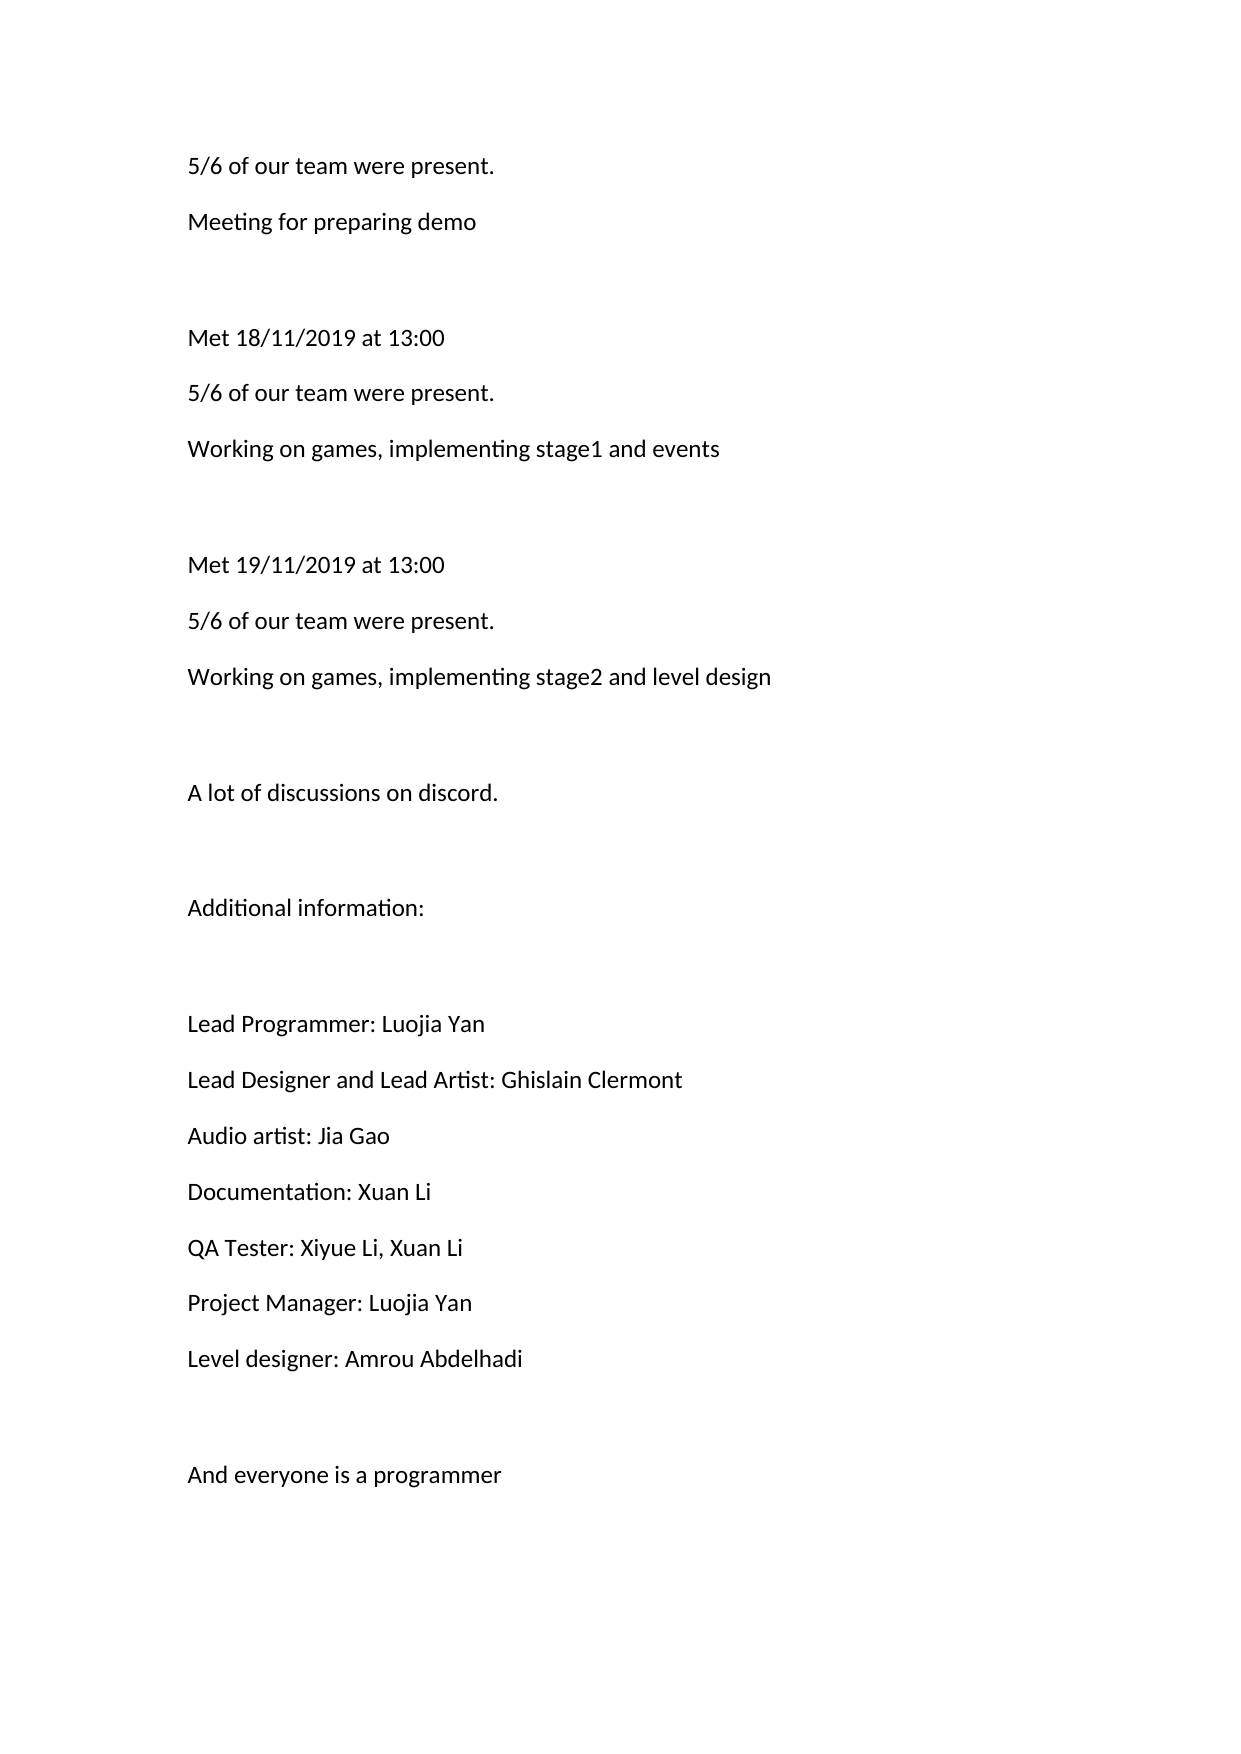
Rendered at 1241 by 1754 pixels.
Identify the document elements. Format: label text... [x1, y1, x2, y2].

text Additional information: [187, 892, 1053, 923]
text 5/6 of our team were present. [187, 605, 1053, 636]
text Met 18/11/2019 at 13:00 [187, 322, 1053, 352]
text And everyone is a programmer [187, 1459, 1053, 1490]
text Audio artist: Jia Gao [187, 1120, 1053, 1151]
text A lot of discussions on discord. [187, 777, 1053, 807]
text Met 19/11/2019 at 13:00 [187, 549, 1053, 580]
text Meeting for preparing demo [187, 206, 1053, 236]
text 5/6 of our team were present. [187, 377, 1053, 408]
text Lead Designer and Lead Artist: Ghislain Clermont [187, 1064, 1053, 1095]
text Level designer: Amrou Abdelhadi [187, 1343, 1053, 1374]
text Working on games, implementing stage1 and events [187, 433, 1053, 464]
text Project Manager: Luojia Yan [187, 1287, 1053, 1318]
text 5/6 of our team were present. [187, 150, 1053, 181]
text QA Tester: Xiyue Li, Xuan Li [187, 1232, 1053, 1262]
text Working on games, implementing stage2 and level design [187, 661, 1053, 691]
text Documentation: Xuan Li [187, 1176, 1053, 1206]
text Lead Programmer: Luojia Yan [187, 1008, 1053, 1039]
